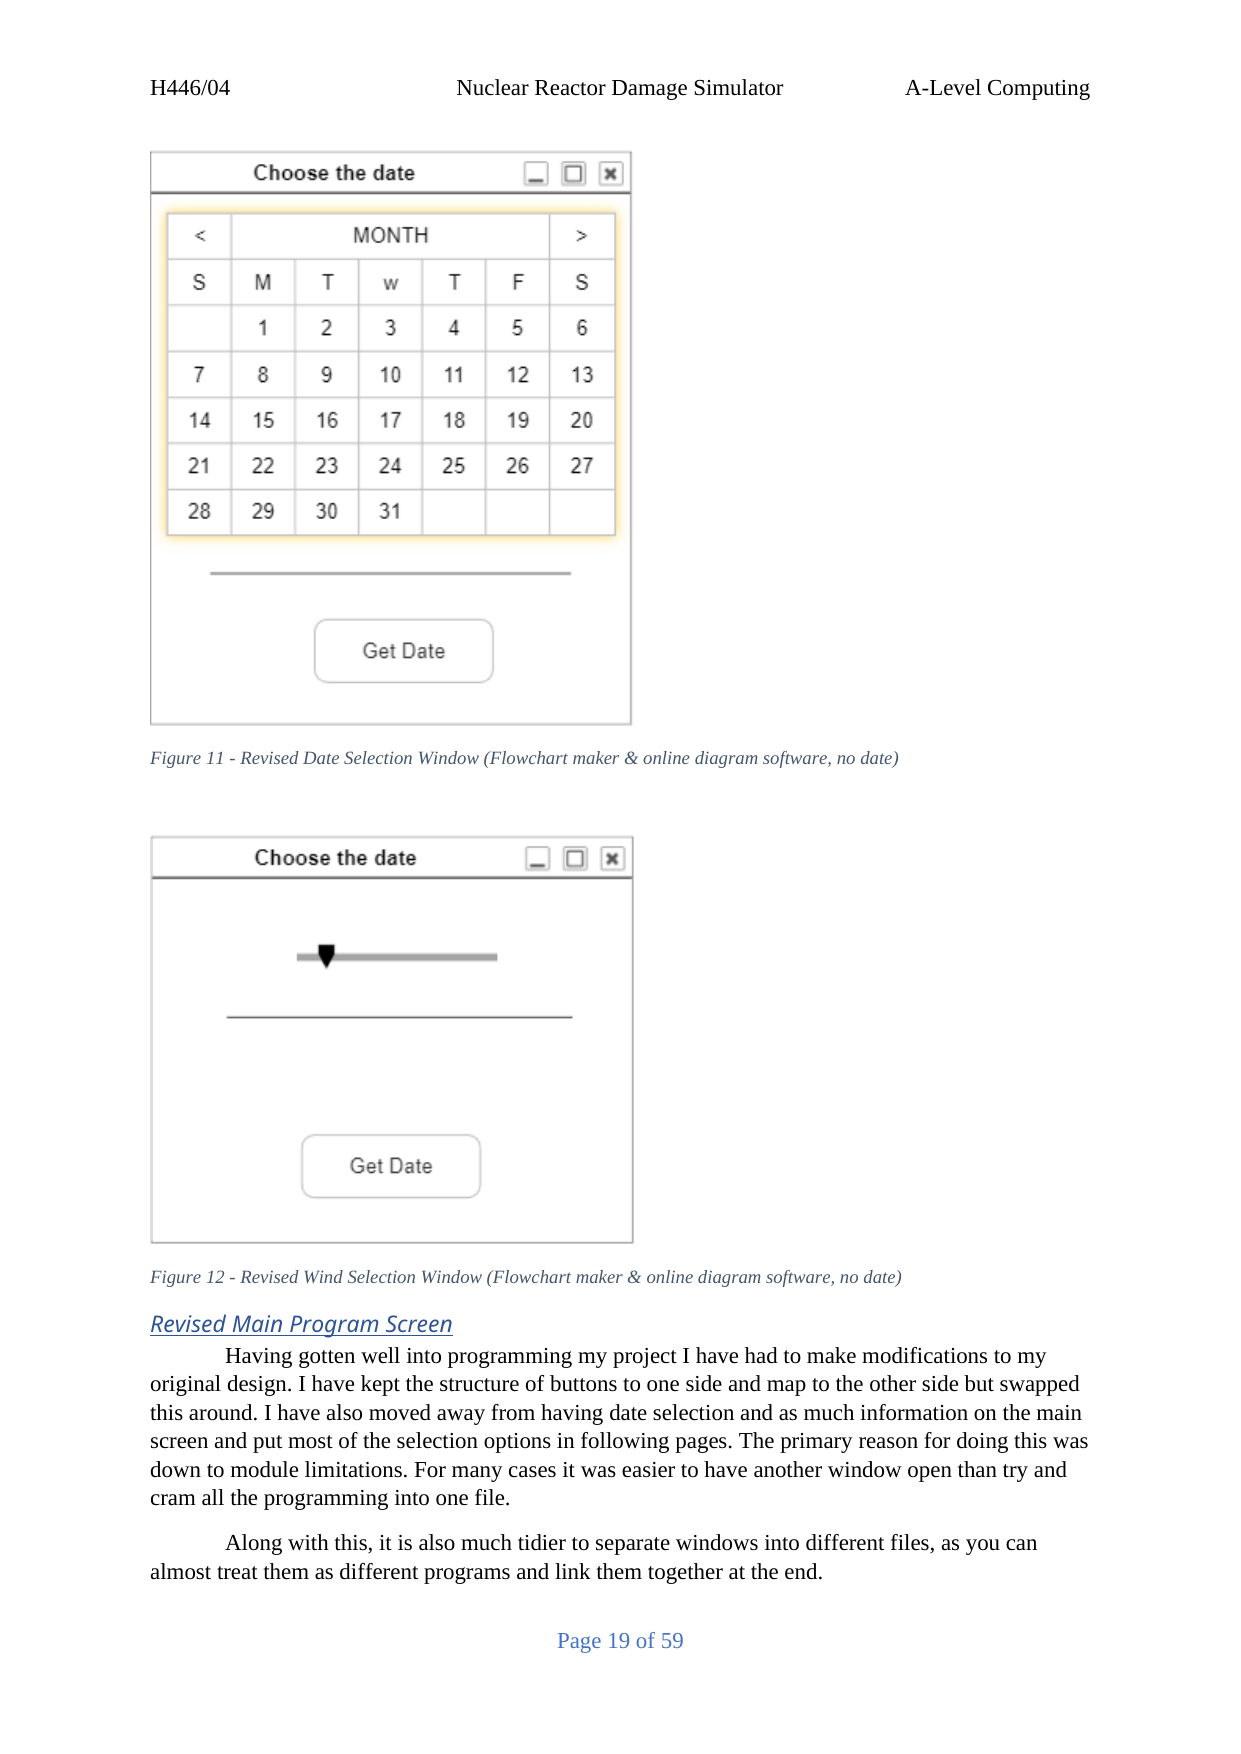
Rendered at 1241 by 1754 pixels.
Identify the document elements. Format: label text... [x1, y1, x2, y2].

picture [150, 834, 637, 1247]
subtitle Revised Main Program Screen [150, 1308, 1090, 1339]
text Having gotten well into programming my project I have had to make modifications to my original design. I have kept the structure of buttons to one side and map to the other side but swapped this around. I have also moved away from having date selection and as much information on the main screen and put most of the selection options in following pages. The primary reason for doing this was down to module limitations. For many cases it was easier to have another window open than try and cram all the programming into one file. [150, 1342, 1090, 1511]
text Along with this, it is also much tidier to separate windows into different files, as you can almost treat them as different programs and link them together at the end. [150, 1529, 1090, 1584]
picture [150, 150, 635, 729]
